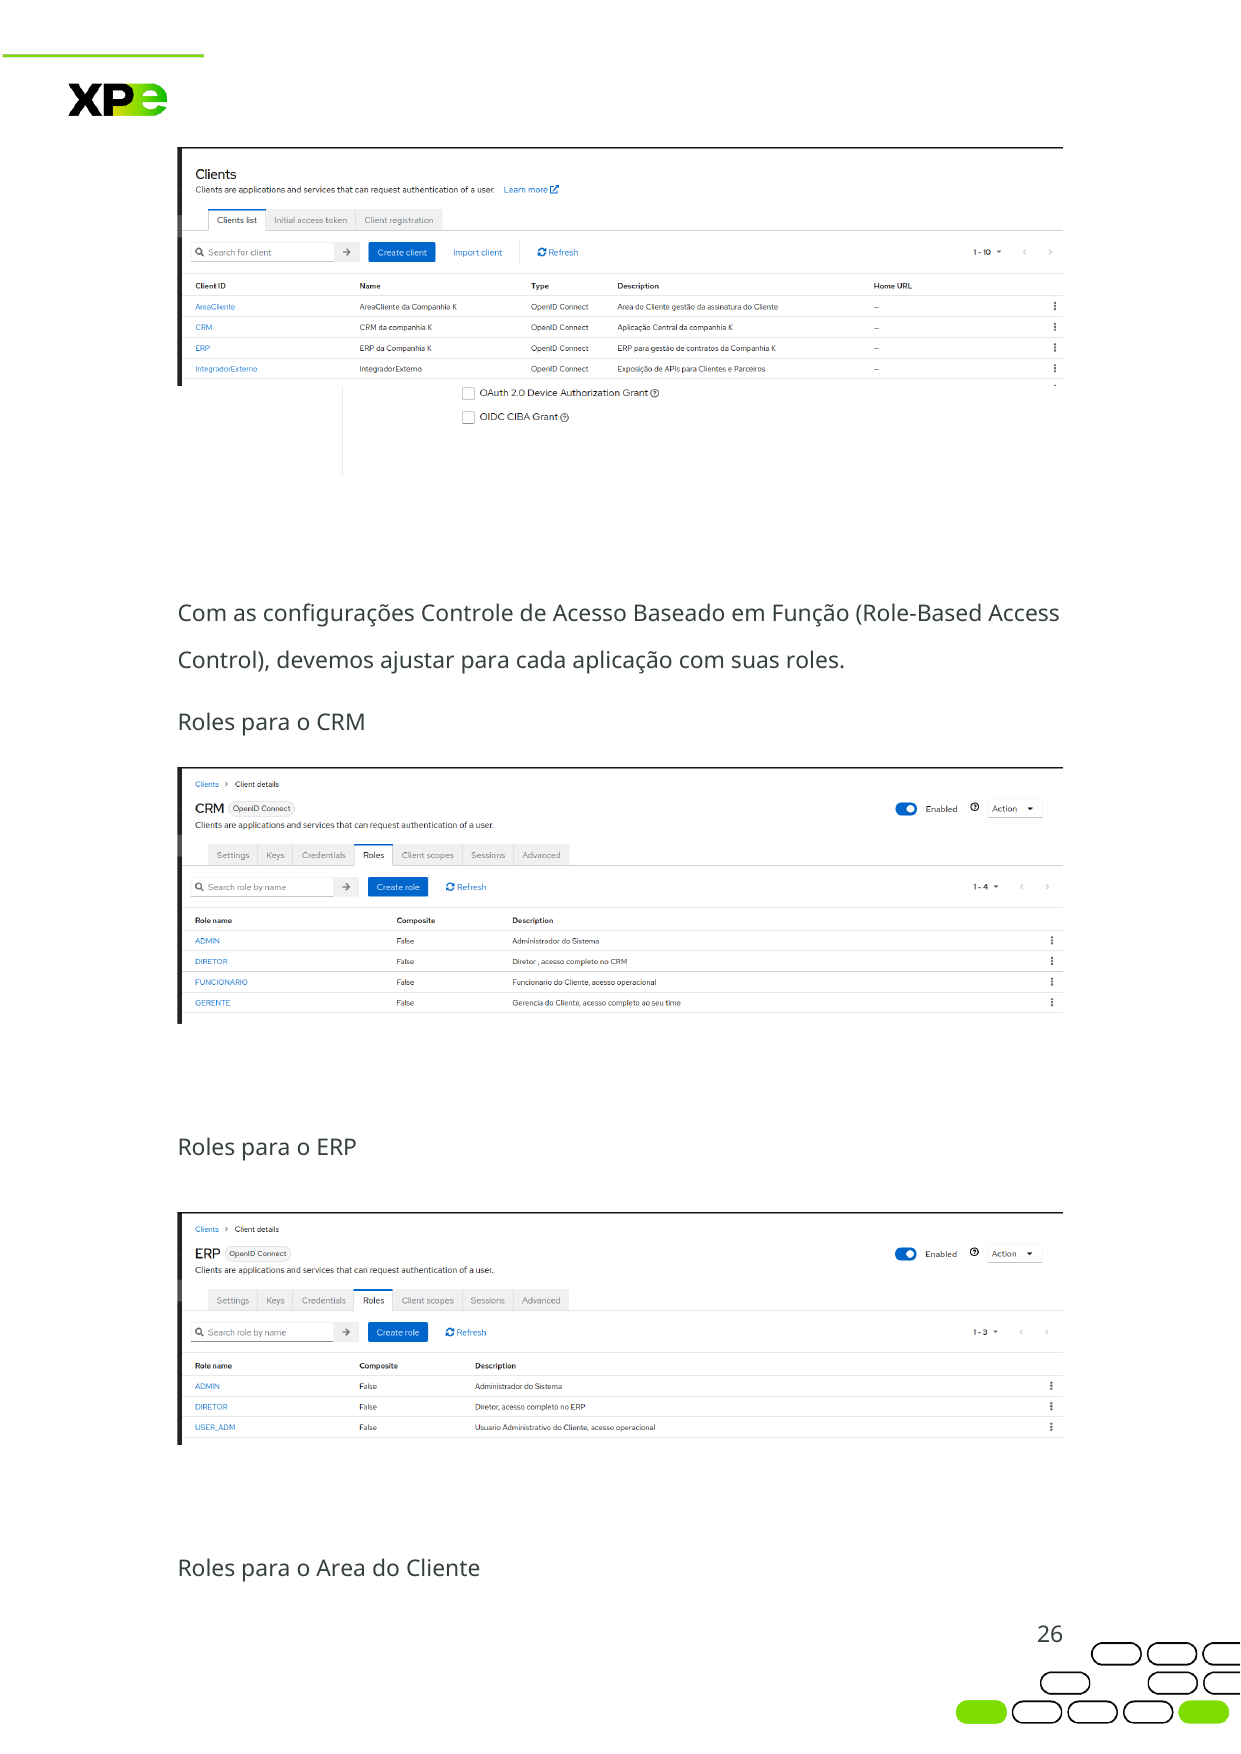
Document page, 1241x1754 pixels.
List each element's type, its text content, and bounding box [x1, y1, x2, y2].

text Com as configurações Controle de Acesso Baseado em Função (Role-Based Access Control), devemos ajustar para cada aplicação com suas roles. [177, 597, 1063, 675]
picture [955, 1642, 1241, 1724]
picture [2, 51, 1063, 475]
text Roles para o Area do Cliente [177, 1552, 1063, 1583]
picture [177, 1212, 1063, 1445]
picture [177, 767, 1063, 1024]
text Roles para o ERP [177, 1131, 1063, 1163]
text Roles para o CRM [177, 706, 1063, 737]
